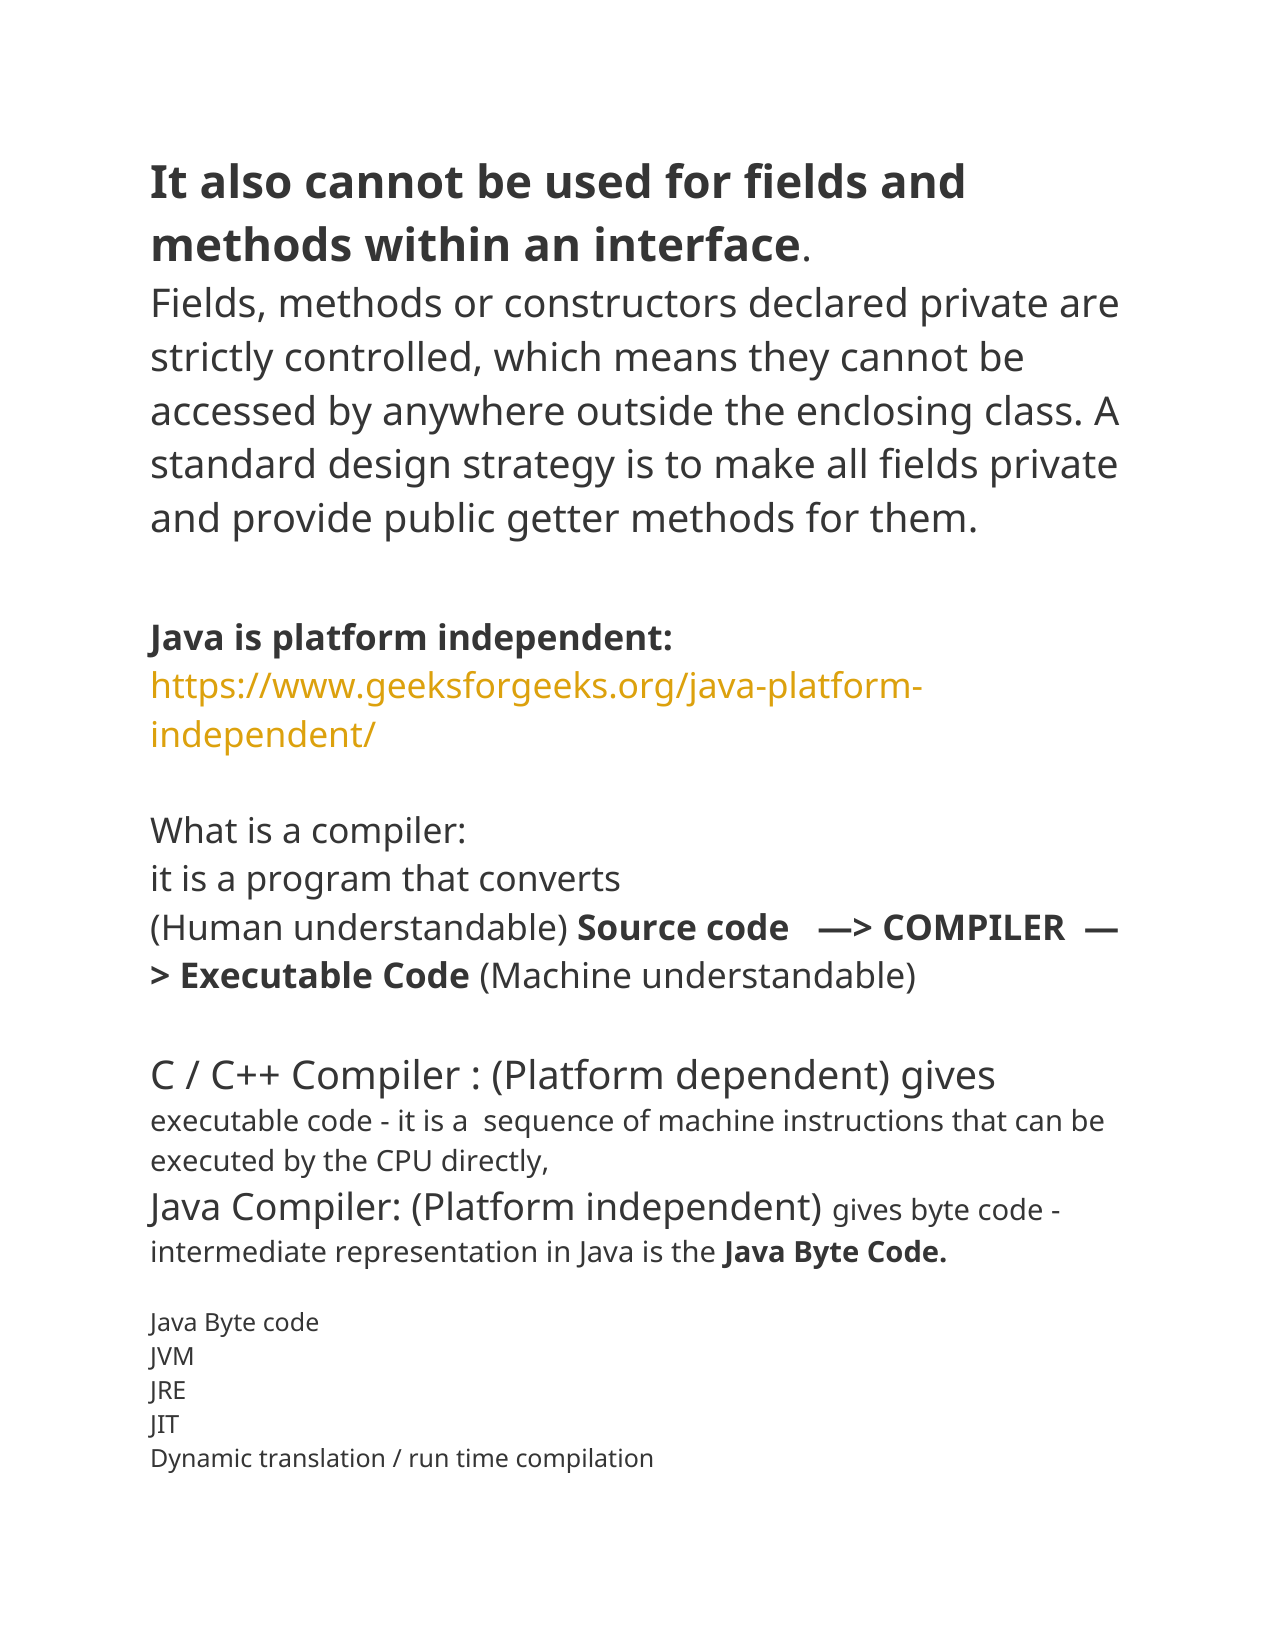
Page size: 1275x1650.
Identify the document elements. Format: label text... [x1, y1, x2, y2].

text Fields, methods or constructors declared private are strictly controlled, which means they cannot be accessed by anywhere outside the enclosing class. A standard design strategy is to make all fields private and provide public getter methods for them. [150, 275, 1125, 544]
text JVM [150, 1339, 1125, 1373]
text What is a compiler: [150, 806, 1125, 854]
text (Human understandable) Source code —> COMPILER —> Executable Code (Machine understandable) [150, 902, 1125, 998]
text C / C++ Compiler : (Platform dependent) gives executable code - it is a sequence of machine instructions that can be executed by the CPU directly, [150, 1047, 1125, 1180]
text Java Compiler: (Platform independent) gives byte code - intermediate representation in Java is the Java Byte Code. [150, 1180, 1125, 1271]
text it is a program that converts [150, 854, 1125, 902]
text It also cannot be used for fields and methods within an interface. [150, 150, 1125, 275]
text Java Byte code [150, 1305, 1125, 1339]
text Java is platform independent: https://www.geeksforgeeks.org/java-platform-independent/ [150, 613, 1125, 757]
text JIT [150, 1407, 1125, 1441]
text Dynamic translation / run time compilation [150, 1441, 1125, 1475]
text JRE [150, 1373, 1125, 1407]
